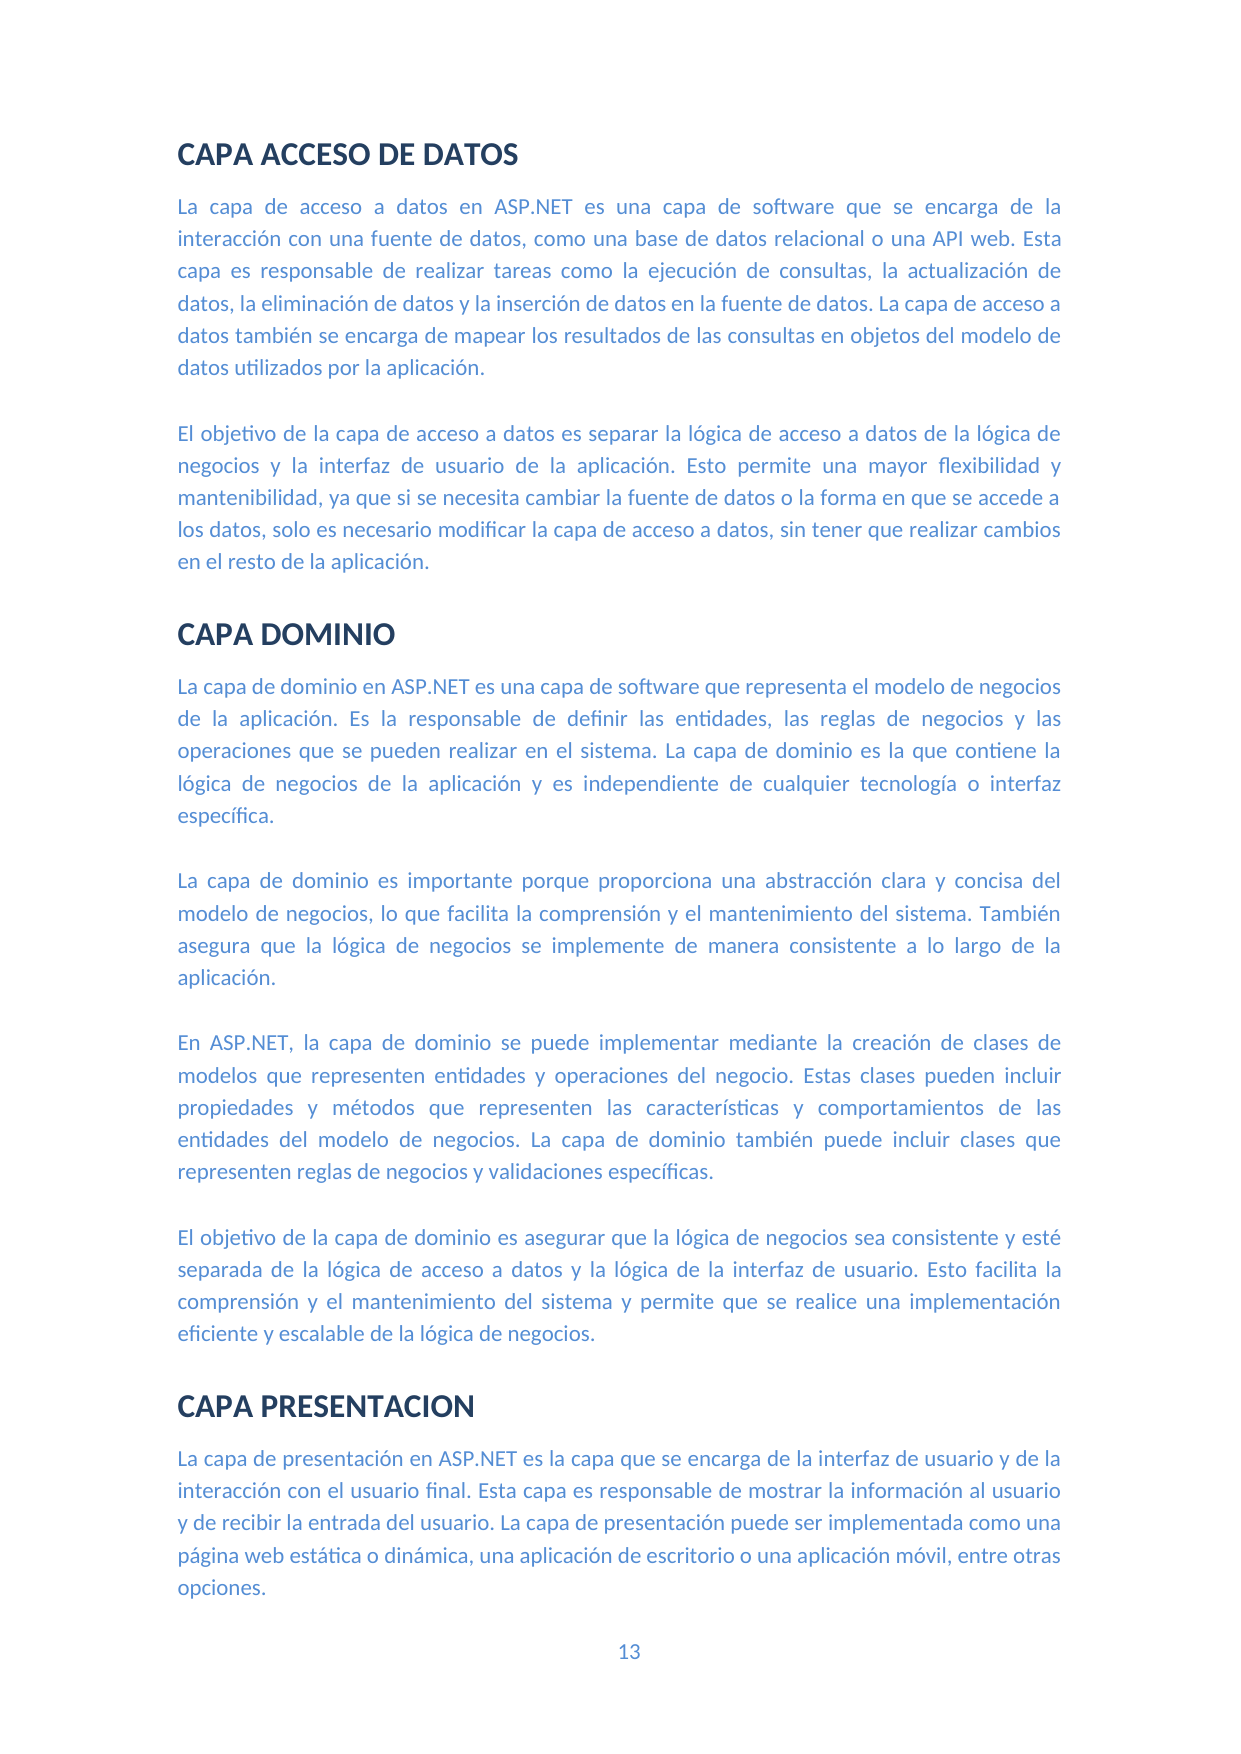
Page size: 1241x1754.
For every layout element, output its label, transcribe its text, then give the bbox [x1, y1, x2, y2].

subtitle CAPA DOMINIO [177, 613, 1063, 654]
subtitle CAPA PRESENTACION [177, 1385, 1063, 1426]
text La capa de presentación en ASP.NET es la capa que se encarga de la interfaz de usuario y de la interacción con el usuario final. Esta capa es responsable de mostrar la información al usuario y de recibir la entrada del usuario. La capa de presentación puede ser implementada como una página web estática o dinámica, una aplicación de escritorio o una aplicación móvil, entre otras opciones. [177, 1444, 1063, 1601]
text La capa de acceso a datos en ASP.NET es una capa de software que se encarga de la interacción con una fuente de datos, como una base de datos relacional o una API web. Esta capa es responsable de realizar tareas como la ejecución de consultas, la actualización de datos, la eliminación de datos y la inserción de datos en la fuente de datos. La capa de acceso a datos también se encarga de mapear los resultados de las consultas en objetos del modelo de datos utilizados por la aplicación. [177, 192, 1063, 381]
text La capa de dominio en ASP.NET es una capa de software que representa el modelo de negocios de la aplicación. Es la responsable de definir las entidades, las reglas de negocios y las operaciones que se pueden realizar en el sistema. La capa de dominio es la que contiene la lógica de negocios de la aplicación y es independiente de cualquier tecnología o interfaz específica. [177, 672, 1063, 829]
text La capa de dominio es importante porque proporciona una abstracción clara y concisa del modelo de negocios, lo que facilita la comprensión y el mantenimiento del sistema. También asegura que la lógica de negocios se implemente de manera consistente a lo largo de la aplicación. [177, 866, 1063, 991]
text El objetivo de la capa de acceso a datos es separar la lógica de acceso a datos de la lógica de negocios y la interfaz de usuario de la aplicación. Esto permite una mayor flexibilidad y mantenibilidad, ya que si se necesita cambiar la fuente de datos o la forma en que se accede a los datos, solo es necesario modificar la capa de acceso a datos, sin tener que realizar cambios en el resto de la aplicación. [177, 419, 1063, 575]
text El objetivo de la capa de dominio es asegurar que la lógica de negocios sea consistente y esté separada de la lógica de acceso a datos y la lógica de la interfaz de usuario. Esto facilita la comprensión y el mantenimiento del sistema y permite que se realice una implementación eficiente y escalable de la lógica de negocios. [177, 1223, 1063, 1347]
subtitle CAPA ACCESO DE DATOS [177, 133, 1063, 174]
text En ASP.NET, la capa de dominio se puede implementar mediante la creación de clases de modelos que representen entidades y operaciones del negocio. Estas clases pueden incluir propiedades y métodos que representen las características y comportamientos de las entidades del modelo de negocios. La capa de dominio también puede incluir clases que representen reglas de negocios y validaciones específicas. [177, 1028, 1063, 1185]
